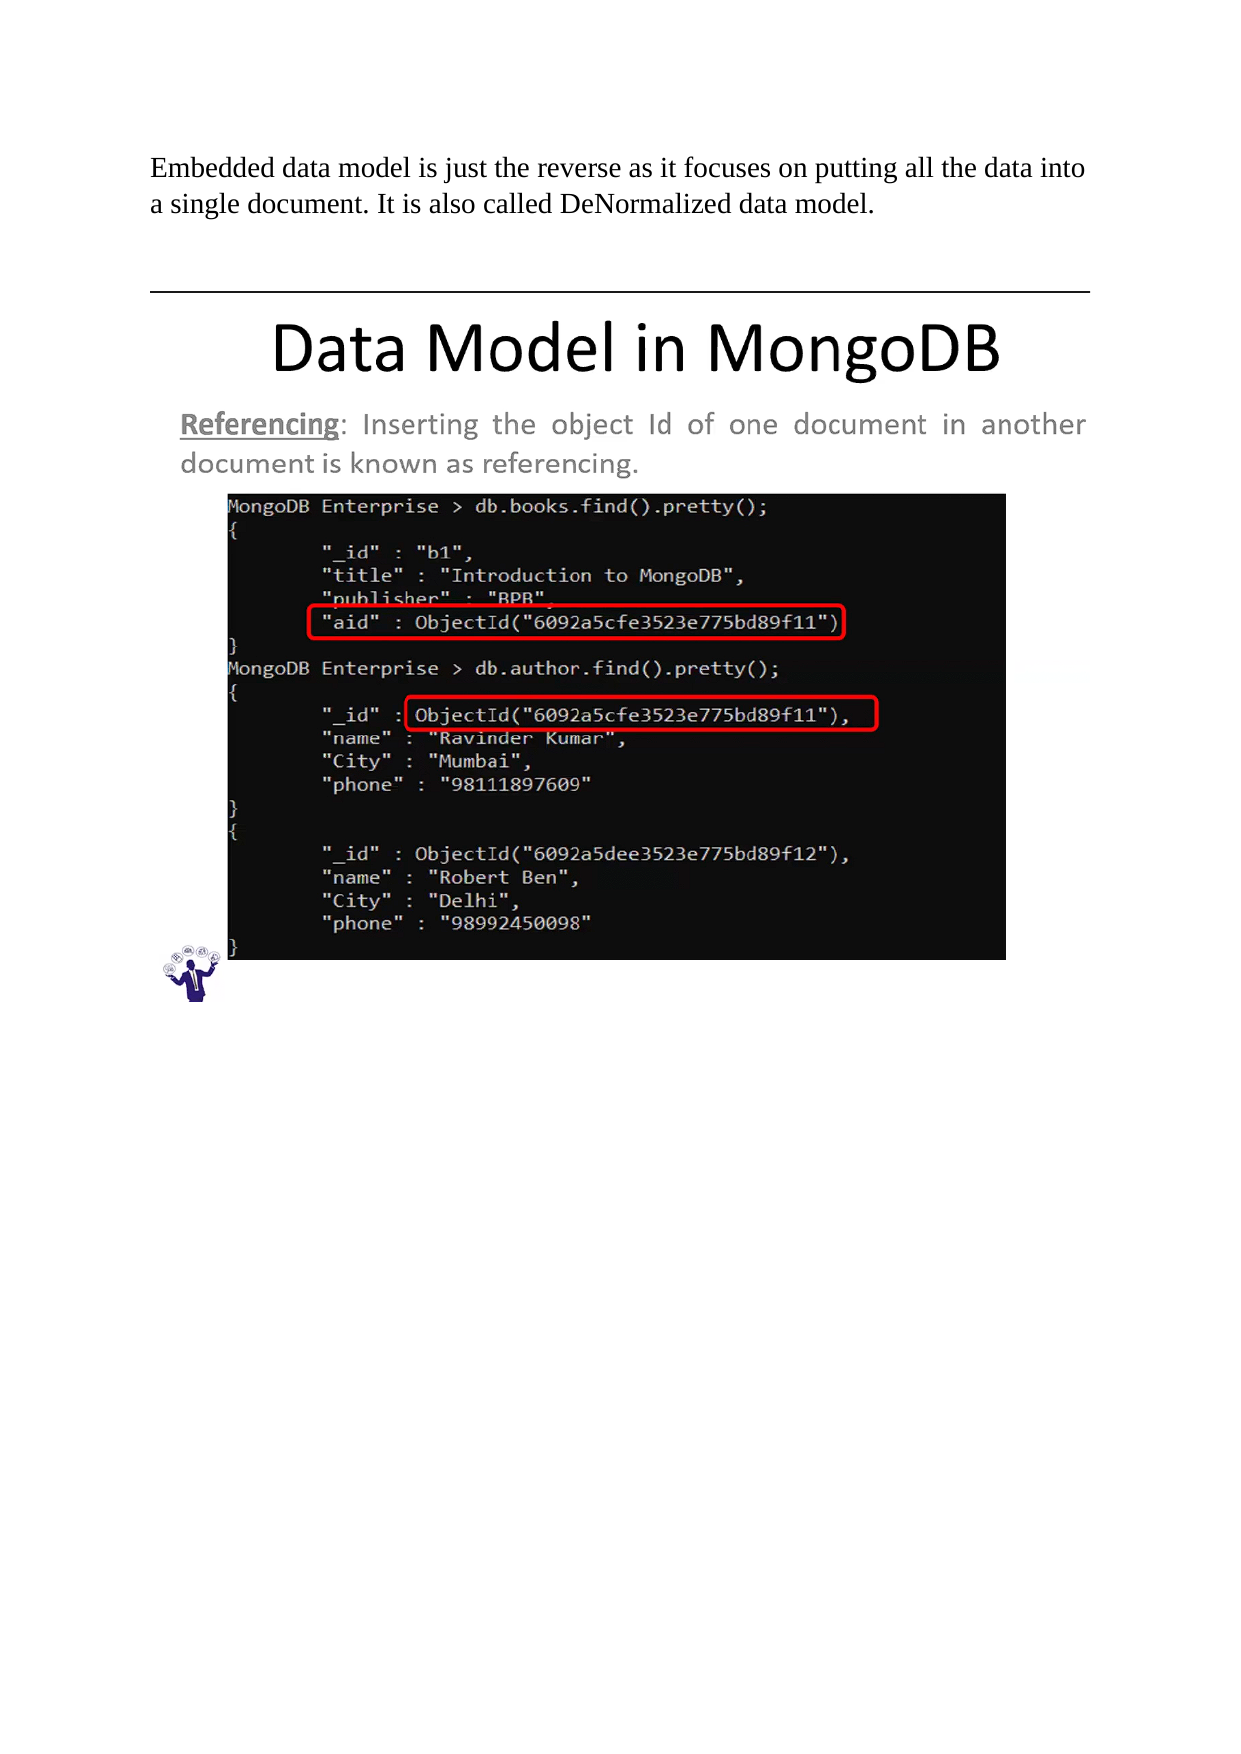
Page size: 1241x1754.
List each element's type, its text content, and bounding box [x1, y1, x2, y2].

picture [150, 291, 1091, 1002]
text Embedded data model is just the reverse as it focuses on putting all the data into a single document. It is also called DeNormalized data model. [150, 150, 1090, 220]
